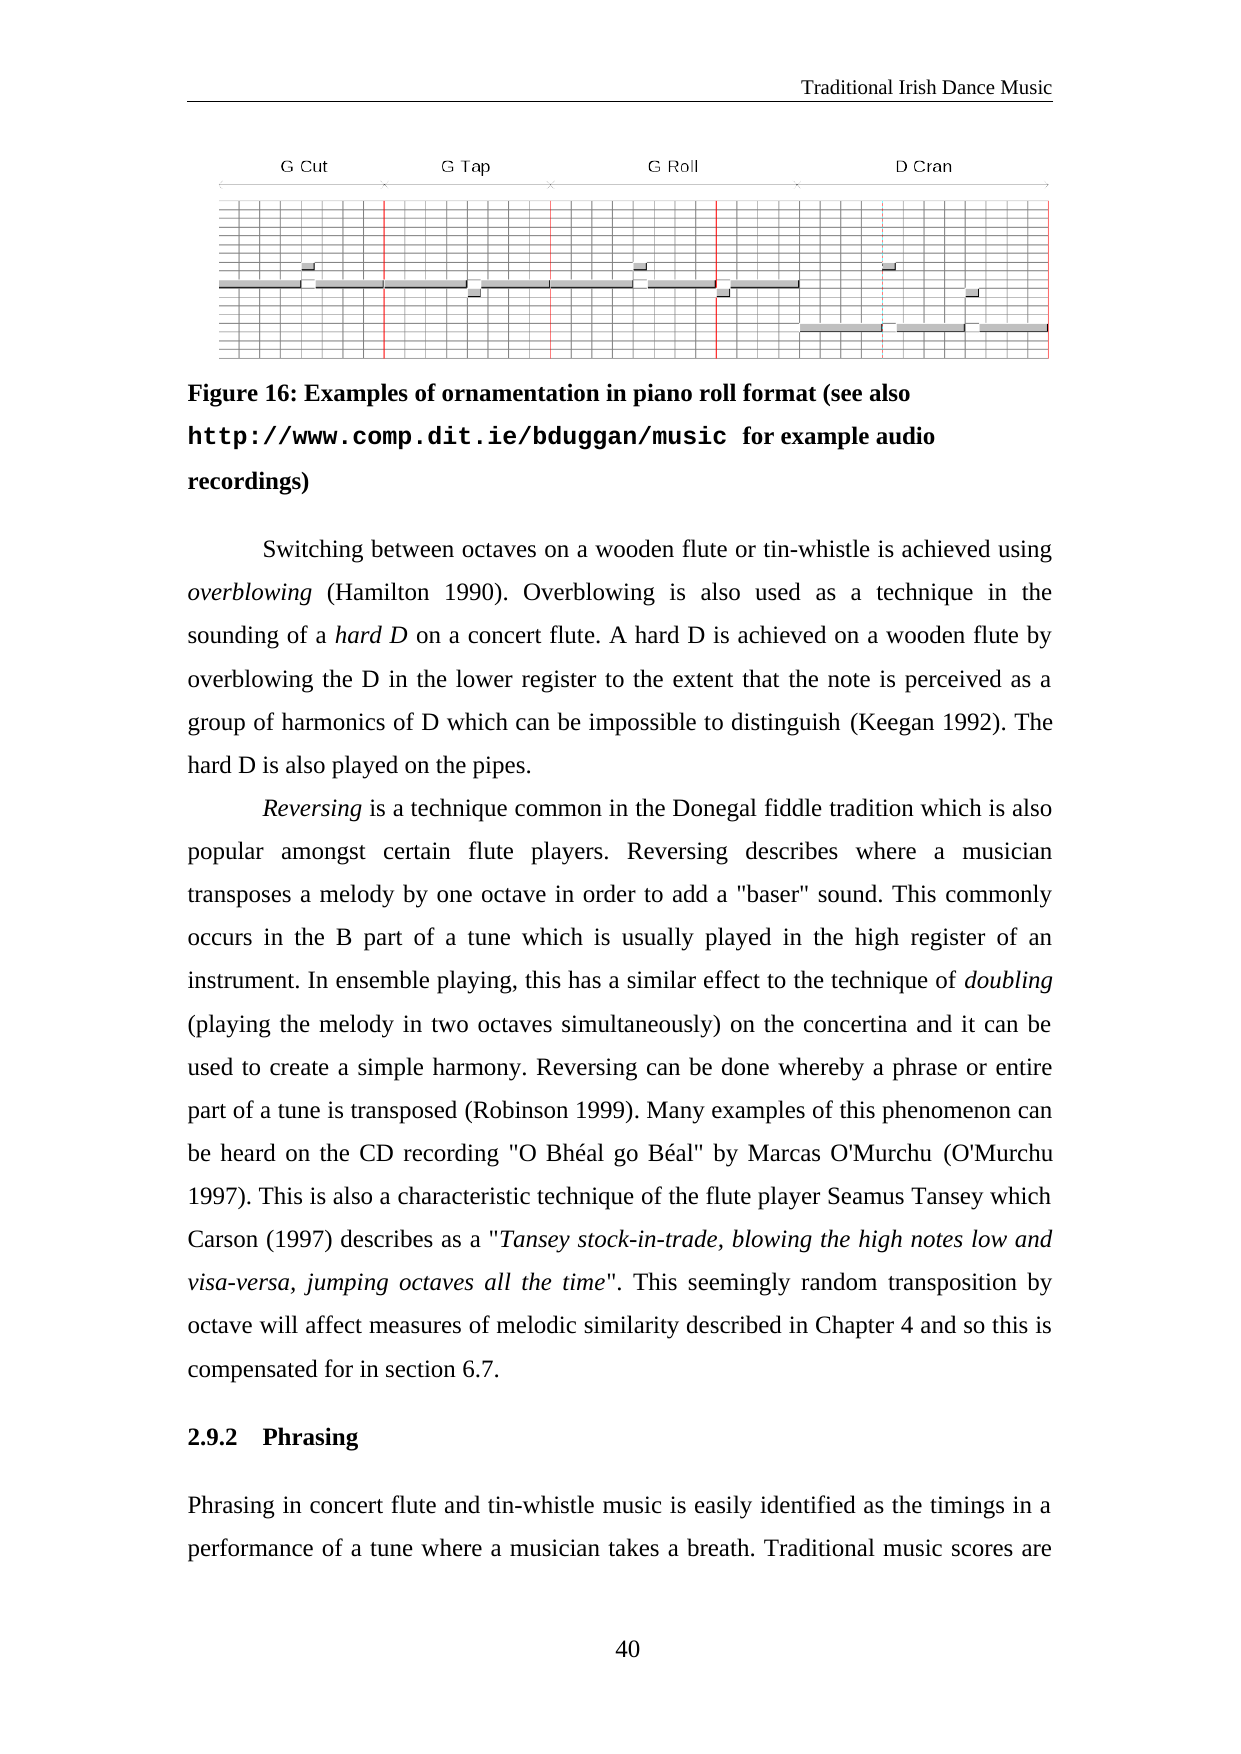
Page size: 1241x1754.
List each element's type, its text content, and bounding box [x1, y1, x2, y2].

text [187, 1490, 1053, 1562]
subtitle Phrasing [187, 1422, 1053, 1451]
text Switching between octaves on a wooden flute or tin-whistle is achieved using overblowing (Hamilton 1990). Overblowing is also used as a technique in the sounding of a hard D on a concert flute. A hard D is achieved on a wooden flute by overblowing the D in the lower register to the extent that the note is perceived as a group of harmonics of D which can be impossible to distinguish (Keegan 1992). The hard D is also played on the pipes. [187, 534, 1053, 779]
text Reversing is a technique common in the Donegal fiddle tradition which is also popular amongst certain flute players. Reversing describes where a musician transposes a melody by one octave in order to add a "baser" sound. This commonly occurs in the B part of a tune which is usually played in the high register of an instrument. In ensemble playing, this has a similar effect to the technique of doubling (playing the melody in two octaves simultaneously) on the concertina and it can be used to create a simple harmony. Reversing can be done whereby a phrase or entire part of a tune is transposed (Robinson 1999). Many examples of this phenomenon can be heard on the CD recording "O Bhéal go Béal" by Marcas O'Murchu (O'Murchu 1997). This is also a characteristic technique of the flute player Seamus Tansey which Carson (1997) describes as a "Tansey stock-in-trade, blowing the high notes low and visa-versa, jumping octaves all the time". This seemingly random transposition by octave will affect measures of melodic similarity described in Chapter 4 and so this is compensated for in section 6.7. [187, 793, 1053, 1382]
